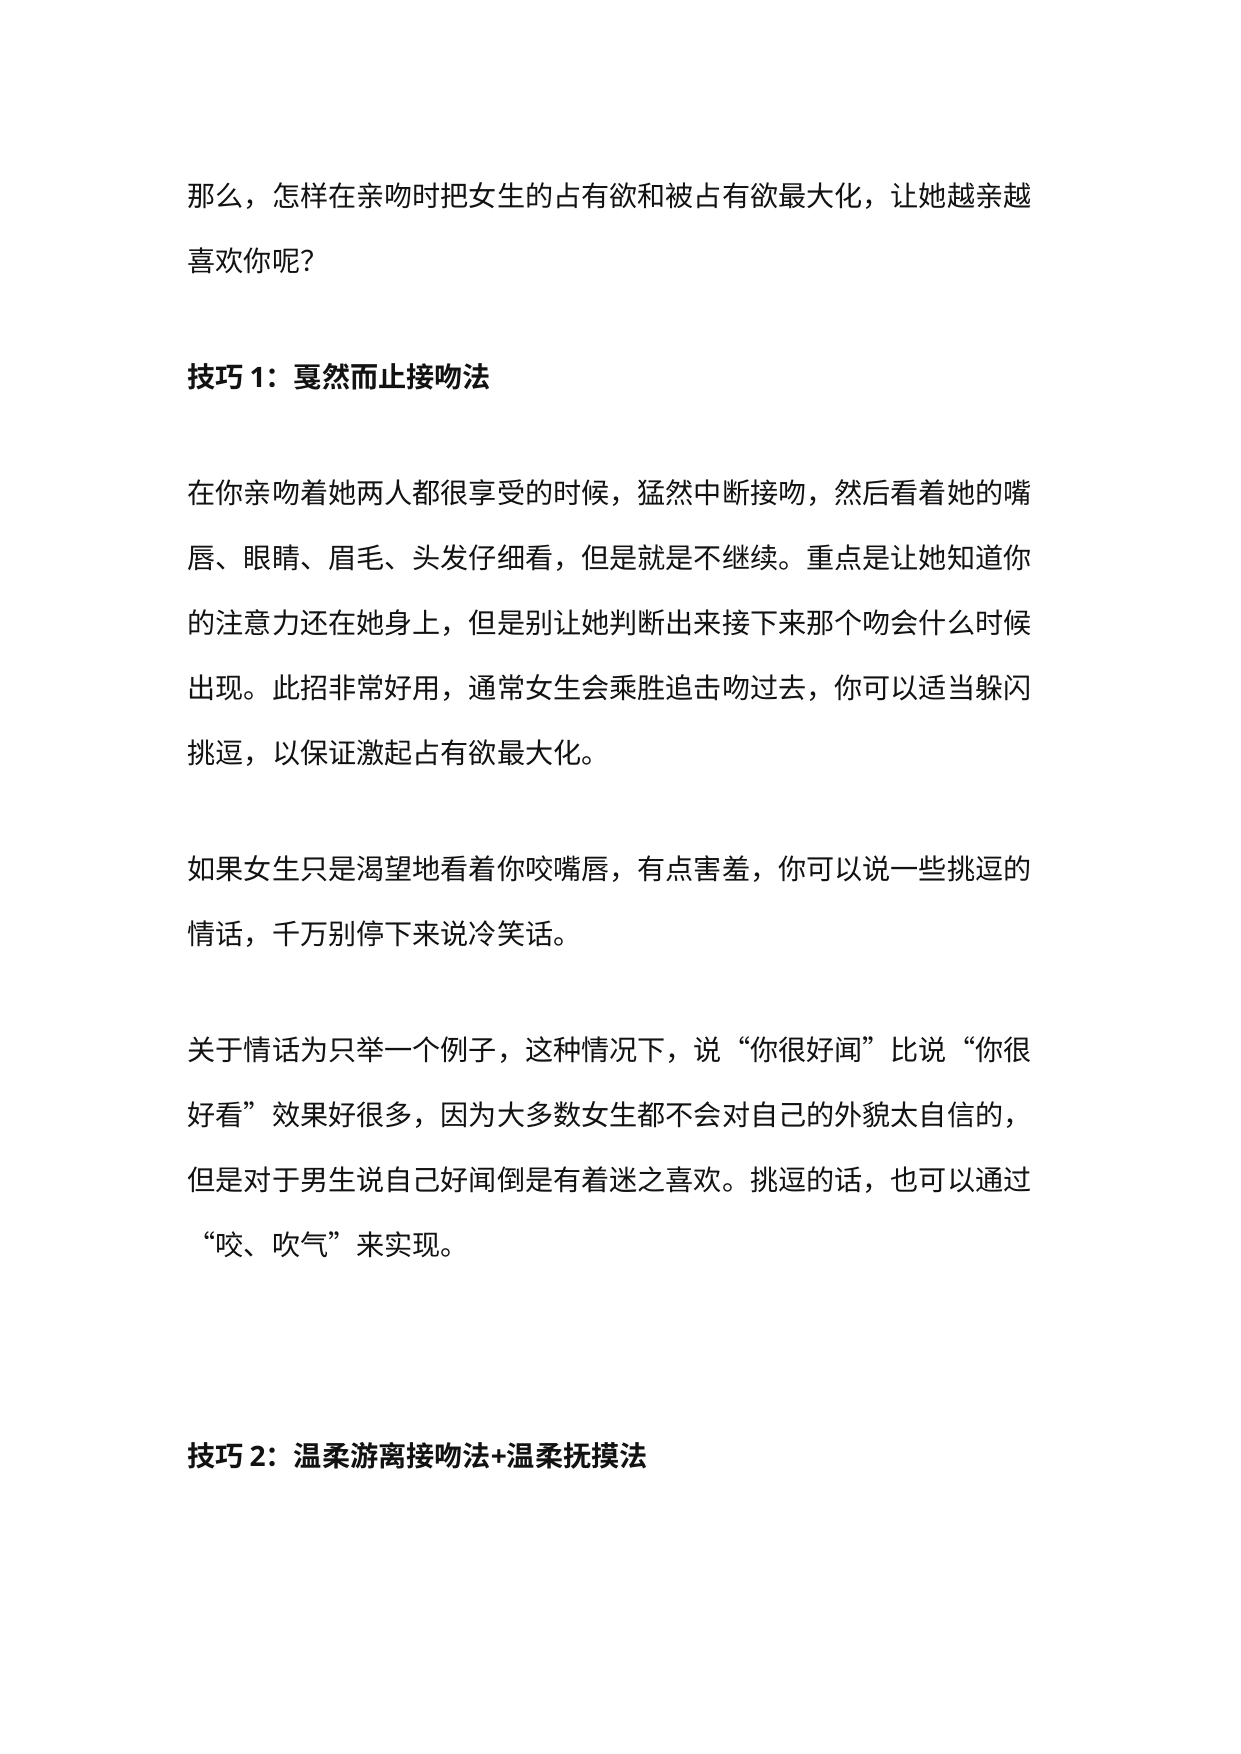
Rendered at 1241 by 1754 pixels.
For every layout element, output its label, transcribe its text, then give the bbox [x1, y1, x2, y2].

text 技巧1：戛然而止接吻法 [187, 343, 1053, 408]
text 那么，怎样在亲吻时把女生的占有欲和被占有欲最大化，让她越亲越喜欢你呢？ [187, 162, 1053, 292]
text 如果女生只是渴望地看着你咬嘴唇，有点害羞，你可以说一些挑逗的情话，千万别停下来说冷笑话。 [187, 834, 1053, 964]
text 技巧2：温柔游离接吻法+温柔抚摸法 [187, 1422, 1053, 1487]
text 关于情话为只举一个例子，这种情况下，说“你很好闻”比说“你很好看”效果好很多，因为大多数女生都不会对自己的外貌太自信的，但是对于男生说自己好闻倒是有着迷之喜欢。挑逗的话，也可以通过“咬、吹气”来实现。 [187, 1015, 1053, 1275]
text 在你亲吻着她两人都很享受的时候，猛然中断接吻，然后看着她的嘴唇、眼睛、眉毛、头发仔细看，但是就是不继续。重点是让她知道你的注意力还在她身上，但是别让她判断出来接下来那个吻会什么时候出现。此招非常好用，通常女生会乘胜追击吻过去，你可以适当躲闪挑逗，以保证激起占有欲最大化。 [187, 459, 1053, 784]
